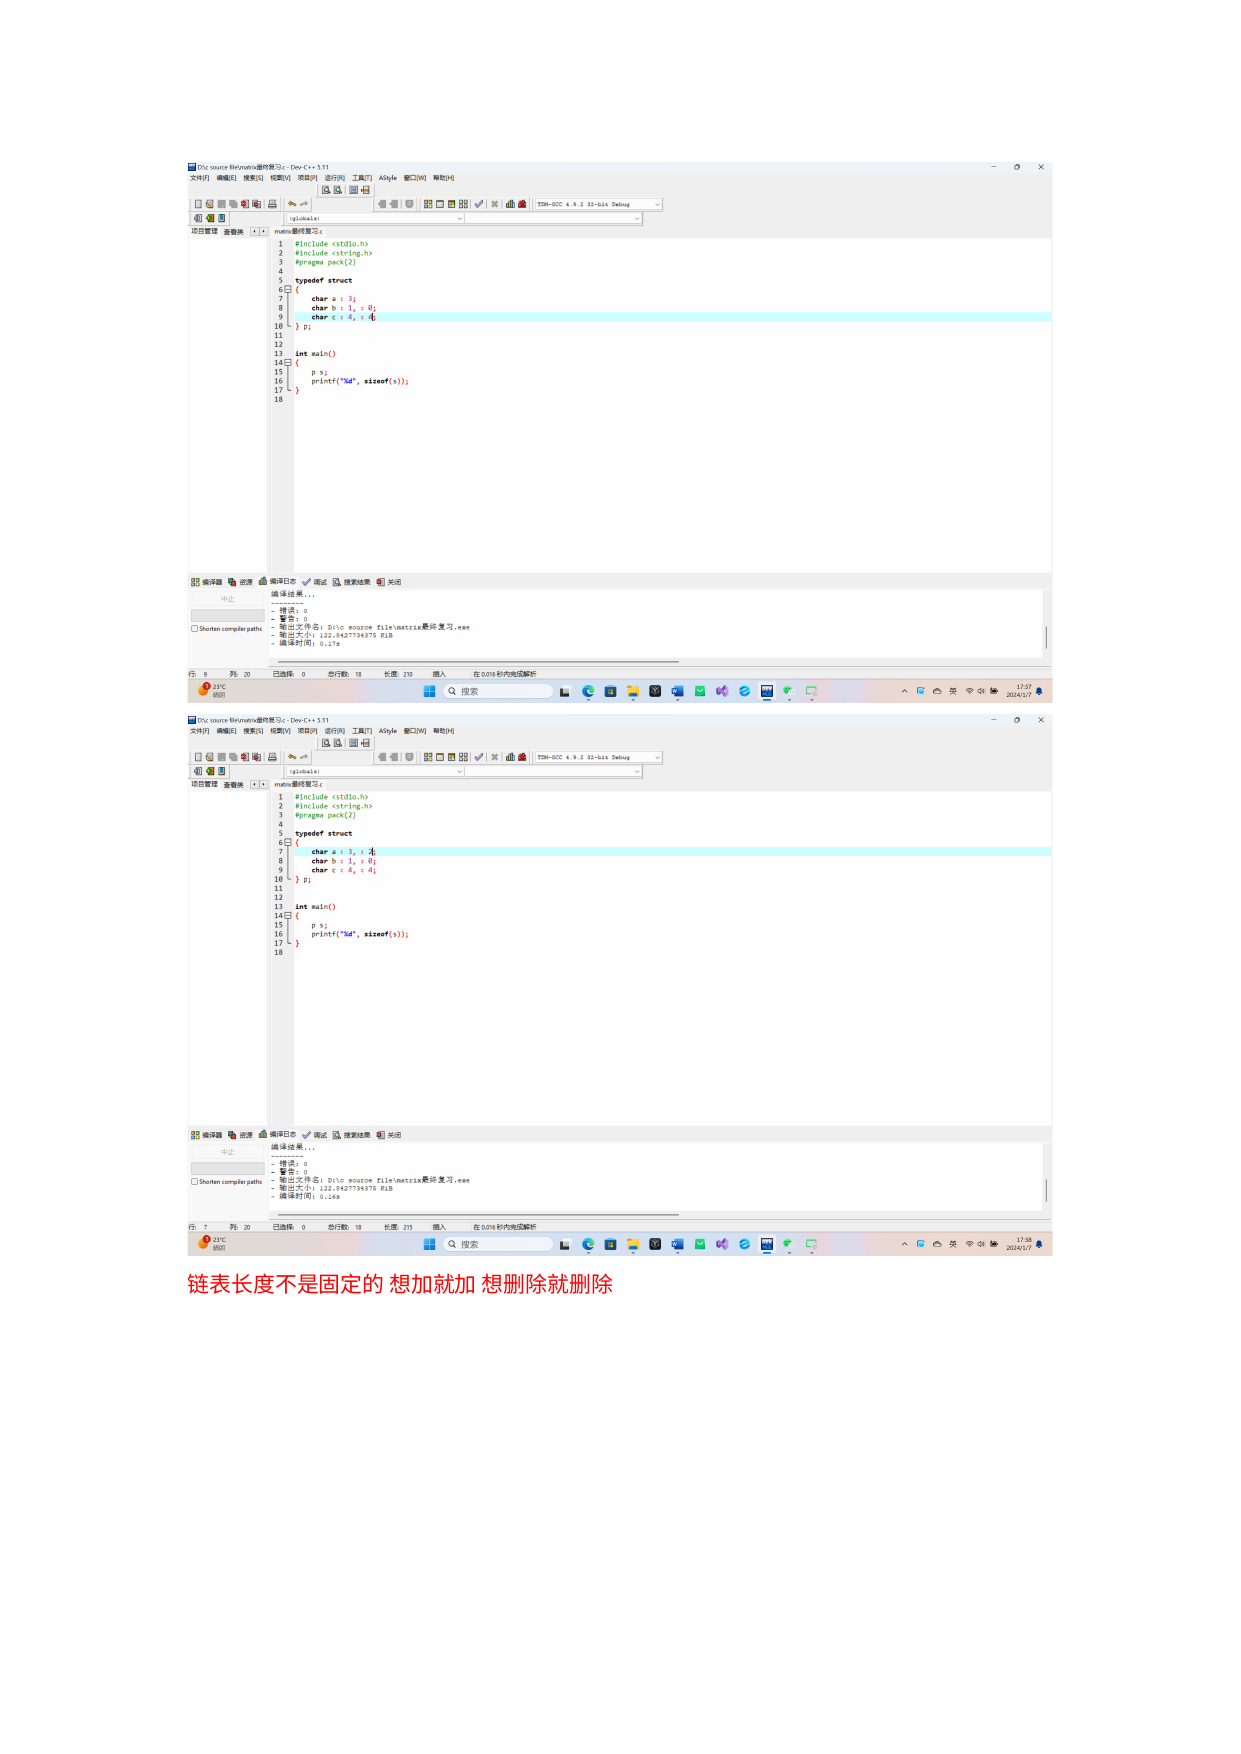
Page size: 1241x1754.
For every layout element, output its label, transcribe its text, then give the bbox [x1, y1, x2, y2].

picture [187, 714, 1053, 1256]
text 链表长度不是固定的 想加就加 想删除就删除 [187, 1267, 1053, 1299]
picture [187, 162, 1053, 703]
